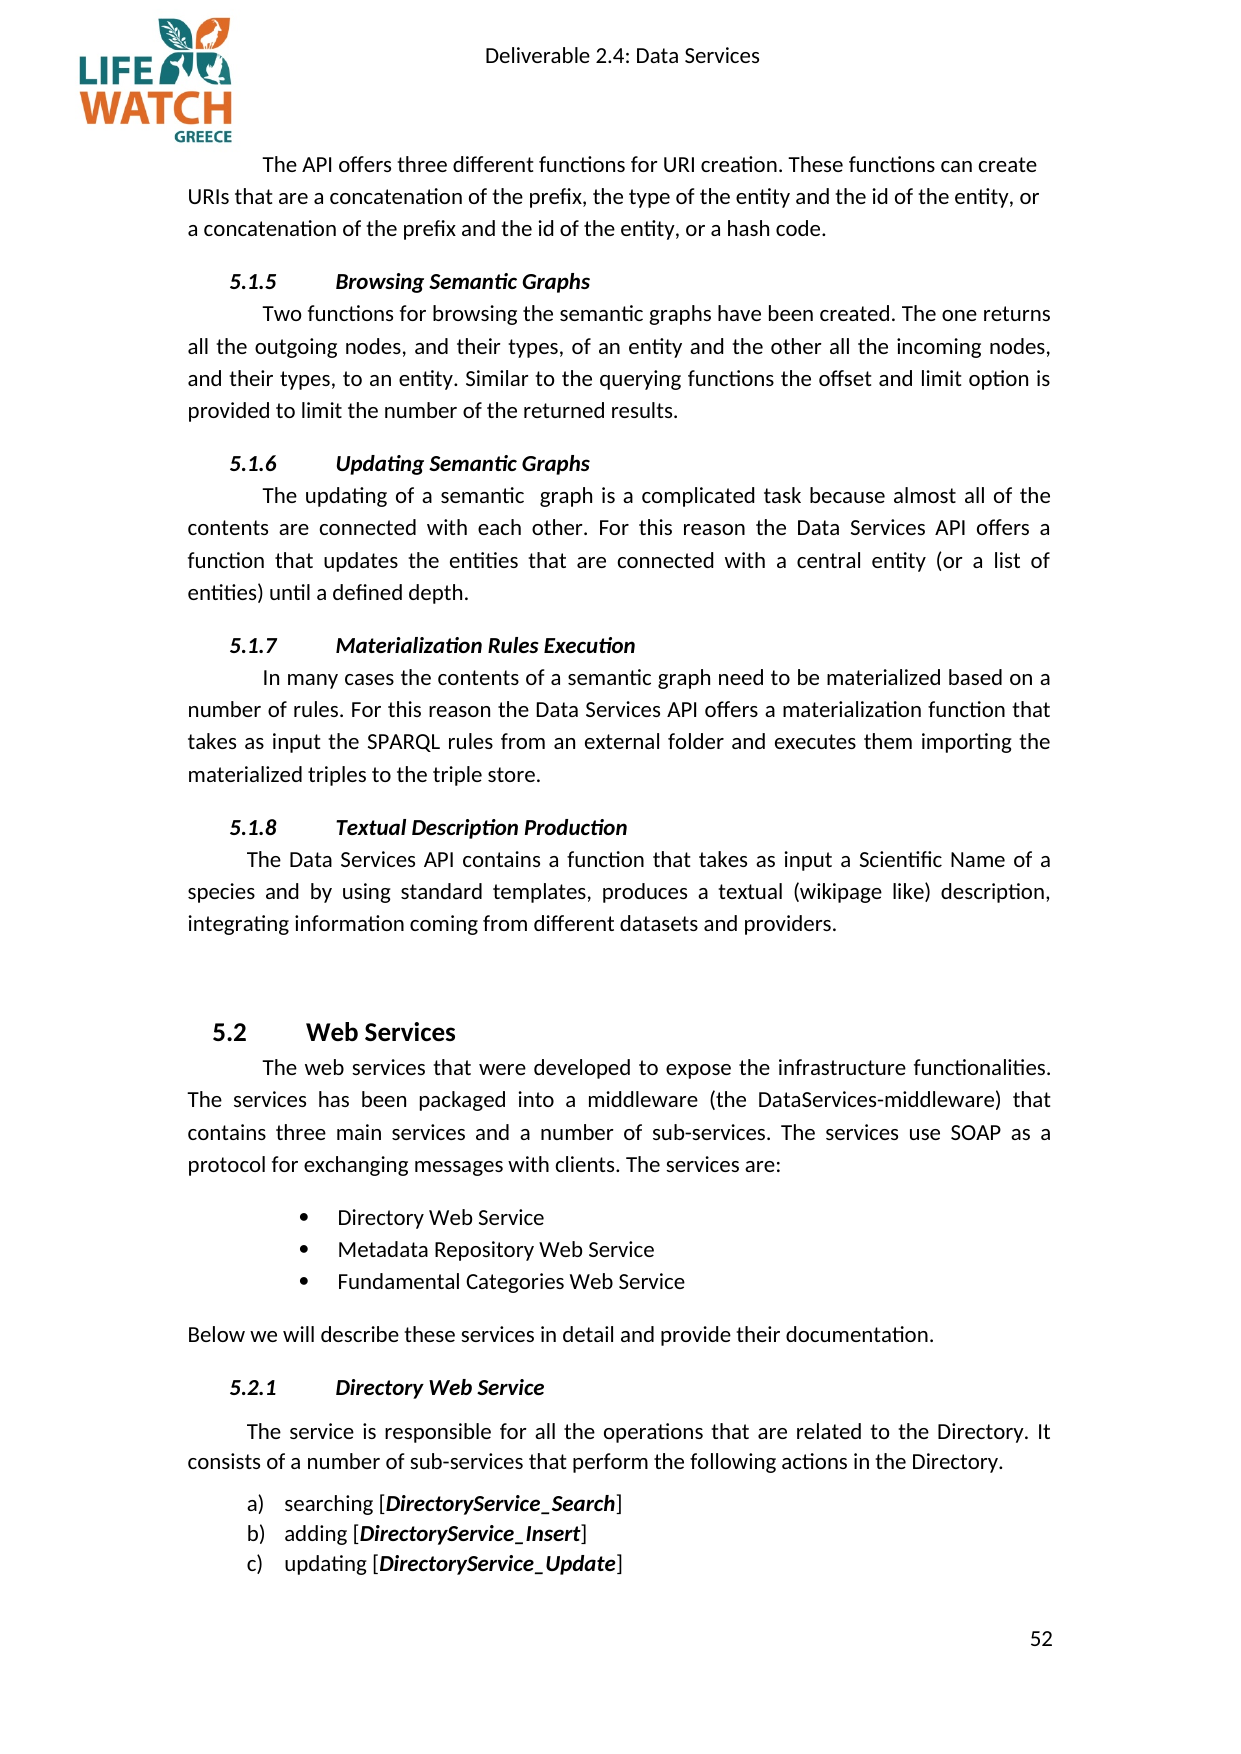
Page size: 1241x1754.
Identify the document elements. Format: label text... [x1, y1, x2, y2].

list updating [DirectoryService_Update] [247, 1547, 1053, 1577]
picture [64, 0, 251, 163]
text The API offers three different functions for URI creation. These functions can create URIs that are a concatenation of the prefix, the type of the entity and the id of the entity, or a concatenation of the prefix and the id of the entity, or a hash code. [187, 150, 1053, 242]
subtitle Updating Semantic Graphs [276, 449, 1053, 477]
text The updating of a semantic graph is a complicated task because almost all of the contents are connected with each other. For this reason the Data Services API offers a function that updates the entities that are connected with a central entity (or a list of entities) until a defined depth. [187, 481, 1053, 606]
list searching [DirectoryService_Search] [247, 1487, 1053, 1517]
list adding [DirectoryService_Insert] [247, 1517, 1053, 1547]
text The service is responsible for all the operations that are related to the Directory. It consists of a number of sub-services that perform the following actions in the Directory. [187, 1415, 1053, 1475]
subtitle Directory Web Service [276, 1373, 1053, 1401]
text In many cases the contents of a semantic graph need to be materialized based on a number of rules. For this reason the Data Services API offers a materialization function that takes as input the SPARQL rules from an external folder and executes them importing the materialized triples to the triple store. [187, 663, 1053, 788]
list Directory Web Service [300, 1203, 1053, 1231]
subtitle Textual Description Production [276, 813, 1053, 841]
text Below we will describe these services in detail and provide their documentation. [187, 1320, 1053, 1348]
subtitle Browsing Semantic Graphs [276, 267, 1053, 295]
subtitle Web Services [247, 1015, 1053, 1048]
text Two functions for browsing the semantic graphs have been created. The one returns all the outgoing nodes, and their types, of an entity and the other all the incoming nodes, and their types, to an entity. Similar to the querying functions the offset and limit option is provided to limit the number of the returned results. [187, 299, 1053, 424]
subtitle Materialization Rules Execution [276, 631, 1053, 659]
list Metadata Repository Web Service [300, 1235, 1053, 1263]
text The Data Services API contains a function that takes as input a Scientific Name of a species and by using standard templates, produces a textual (wikipage like) description, integrating information coming from different datasets and providers. [187, 845, 1053, 937]
list Fundamental Categories Web Service [300, 1267, 1053, 1295]
text The web services that were developed to expose the infrastructure functionalities. The services has been packaged into a middleware (the DataServices-middleware) that contains three main services and a number of sub-services. The services use SOAP as a protocol for exchanging messages with clients. The services are: [187, 1053, 1053, 1178]
